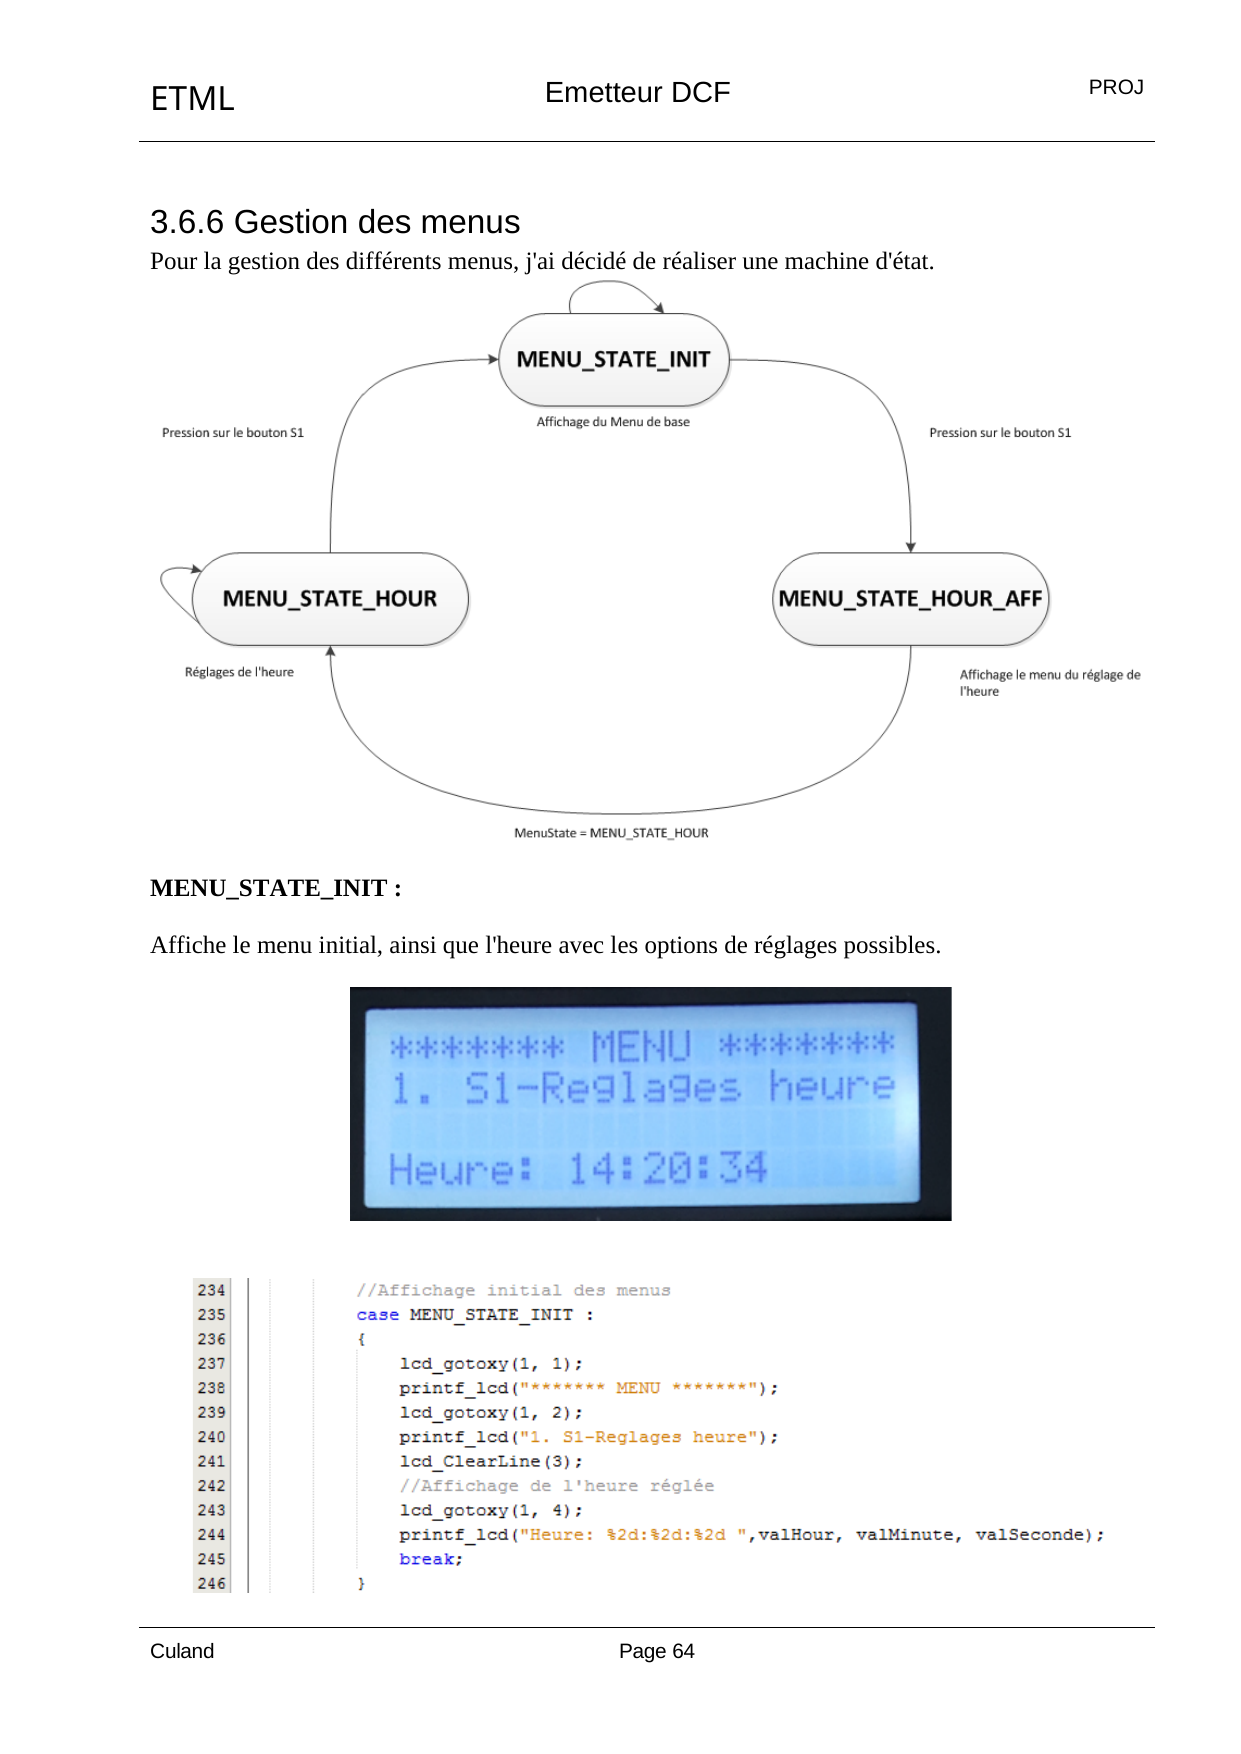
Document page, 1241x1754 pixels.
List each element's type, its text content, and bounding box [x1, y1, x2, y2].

text Pour la gestion des différents menus, j'ai décidé de réaliser une machine d'état. [150, 246, 1152, 275]
text Affiche le menu initial, ainsi que l'heure avec les options de réglages possibles. [150, 930, 1152, 959]
picture [157, 275, 1144, 845]
picture [350, 987, 952, 1221]
picture [192, 1278, 1109, 1593]
subtitle Gestion des menus [150, 202, 1152, 240]
text MENU_STATE_INIT : [150, 873, 1152, 902]
